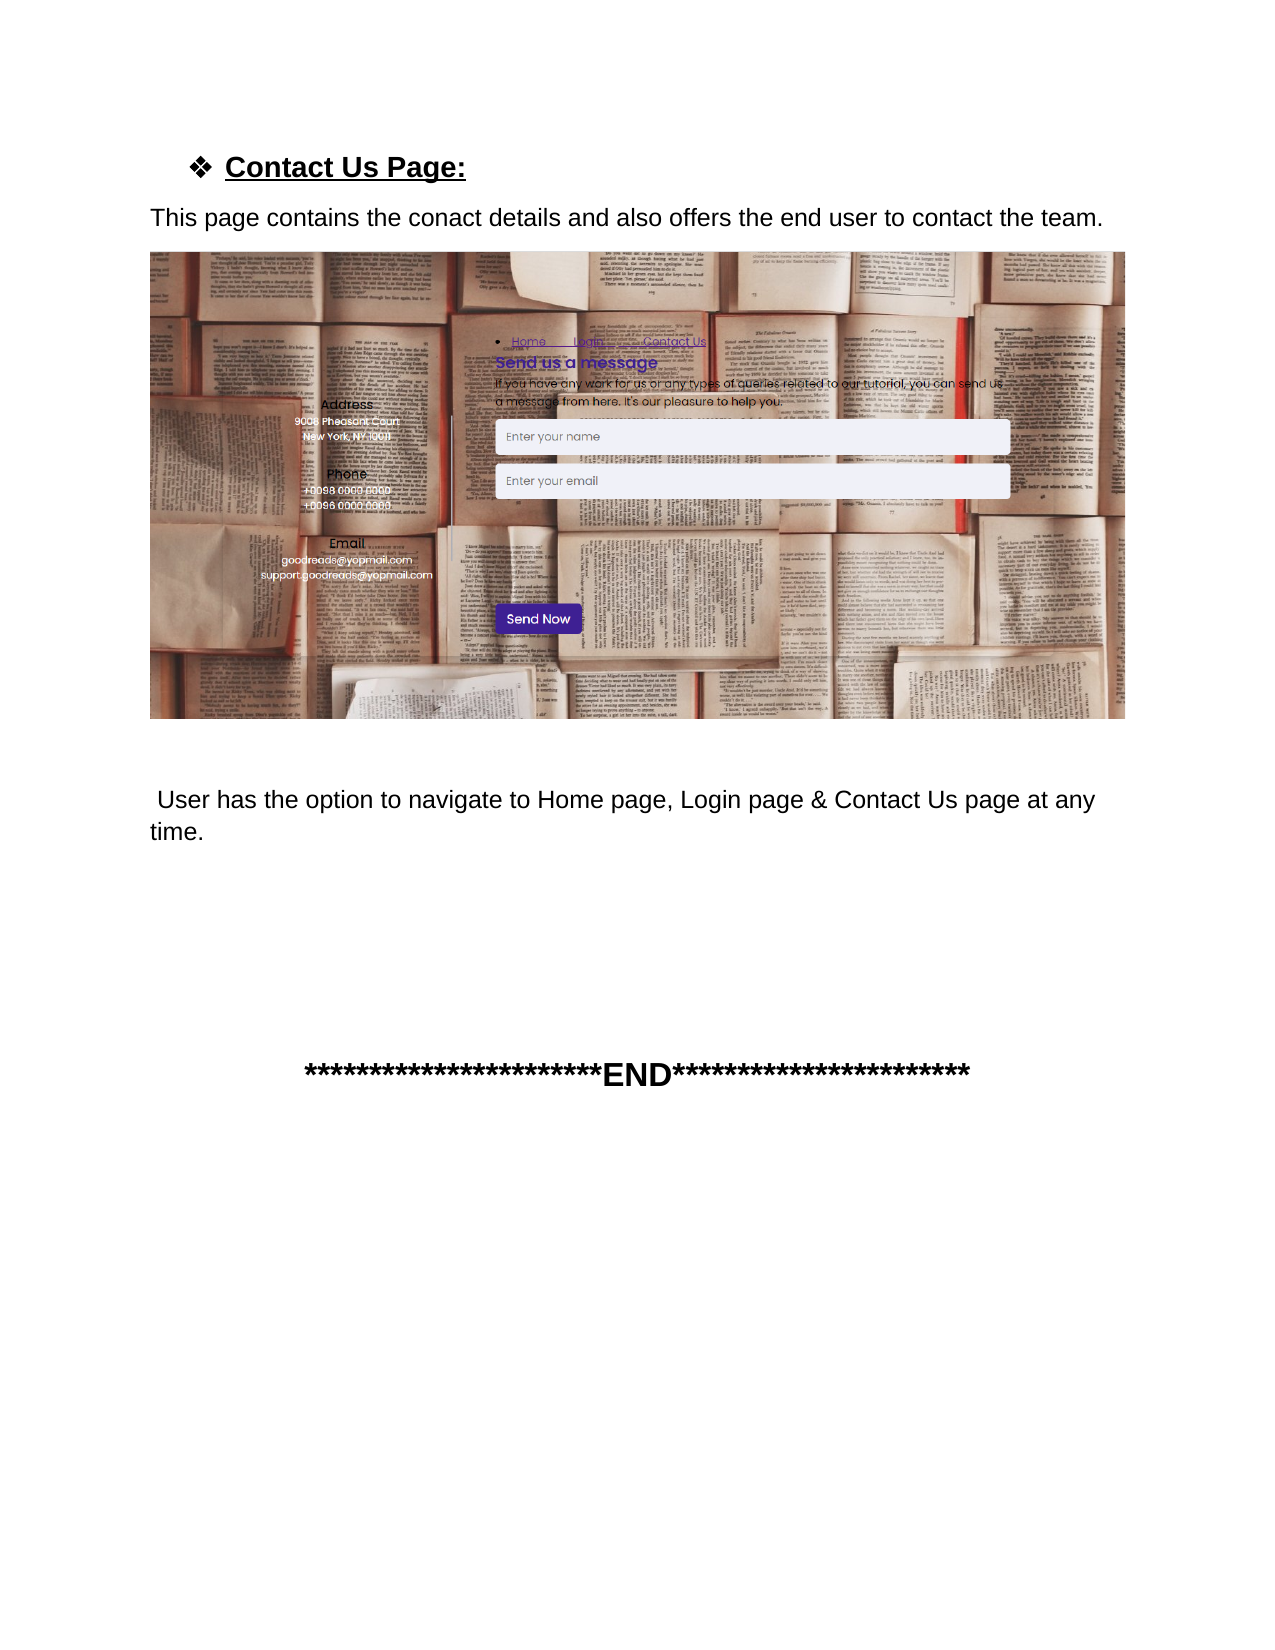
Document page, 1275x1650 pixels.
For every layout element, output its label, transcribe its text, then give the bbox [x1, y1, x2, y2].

list Contact Us Page: [187, 150, 1125, 184]
text ***********************END*********************** [150, 1055, 1125, 1093]
text User has the option to navigate to Home page, Login page & Contact Us page at any time. [150, 786, 1125, 845]
picture [150, 250, 1125, 719]
text This page contains the conact details and also offers the end user to contact the team. [150, 203, 1125, 232]
